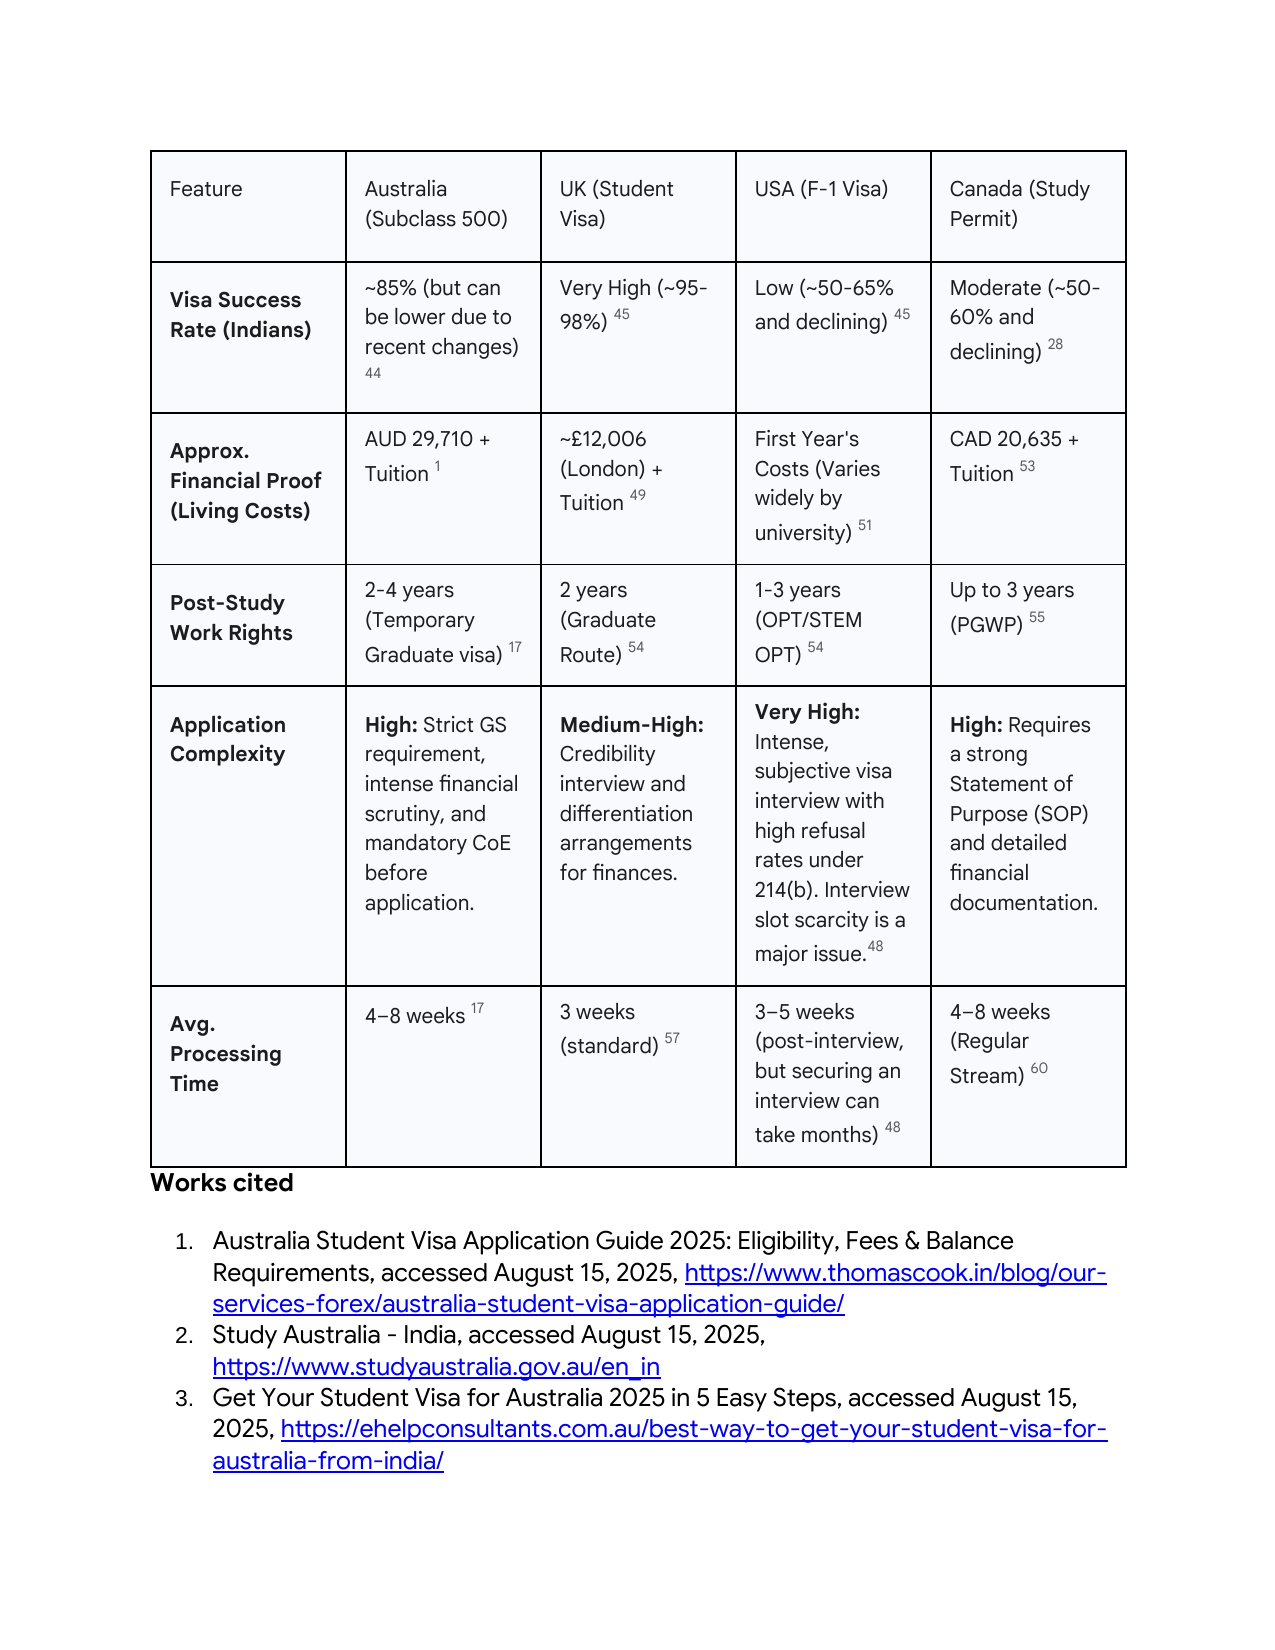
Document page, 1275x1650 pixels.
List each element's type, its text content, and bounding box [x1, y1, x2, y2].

table_header USA (F-1 Visa) [737, 152, 930, 261]
table_cell ~85% (but can be lower due to recent changes) 44 [347, 263, 540, 412]
table_header Feature [152, 152, 345, 261]
table_cell High: Strict GS requirement, intense financial scrutiny, and mandatory CoE before application. [347, 687, 540, 985]
table_header UK (Student Visa) [542, 152, 735, 261]
subtitle Works cited [150, 1168, 1125, 1199]
table_cell AUD 29,710 + Tuition 1 [347, 414, 540, 564]
table_cell ~£12,006 (London) + Tuition 49 [542, 414, 735, 564]
table_cell High: Requires a strong Statement of Purpose (SOP) and detailed financial documentation. [932, 687, 1125, 985]
table_cell 4–8 weeks 17 [347, 987, 540, 1166]
table_cell Medium-High: Credibility interview and differentiation arrangements for finances. [542, 687, 735, 985]
table_cell First Year's Costs (Varies widely by university) 51 [737, 414, 930, 564]
table_cell Approx. Financial Proof (Living Costs) [152, 414, 345, 564]
list Get Your Student Visa for Australia 2025 in 5 Easy Steps, accessed August 15, 2025, https://ehelpconsultants.com.au/best-way-to-get-your-student-visa-for-australia-from-india/ [175, 1382, 1125, 1476]
list Study Australia - India, accessed August 15, 2025, https://www.studyaustralia.gov.au/en_in [175, 1320, 1125, 1382]
table_cell 3–5 weeks (post-interview, but securing an interview can take months) 48 [737, 987, 930, 1166]
table_cell Low (~50-65% and declining) 45 [737, 263, 930, 412]
list Australia Student Visa Application Guide 2025: Eligibility, Fees & Balance Requirements, accessed August 15, 2025, https://www.thomascook.in/blog/our-services-forex/australia-student-visa-application-guide/ [175, 1226, 1125, 1320]
table_cell Visa Success Rate (Indians) [152, 263, 345, 412]
table_cell CAD 20,635 + Tuition 53 [932, 414, 1125, 564]
table_cell 2-4 years (Temporary Graduate visa) 17 [347, 565, 540, 685]
table_header Australia (Subclass 500) [347, 152, 540, 261]
table_cell 4–8 weeks (Regular Stream) 60 [932, 987, 1125, 1166]
table_cell 2 years (Graduate Route) 54 [542, 565, 735, 685]
table_cell Very High: Intense, subjective visa interview with high refusal rates under 214(b). Interview slot scarcity is a major issue.48 [737, 687, 930, 985]
table_cell 1-3 years (OPT/STEM OPT) 54 [737, 565, 930, 685]
table_cell Avg. Processing Time [152, 987, 345, 1166]
table_cell Application Complexity [152, 687, 345, 985]
table_cell 3 weeks (standard) 57 [542, 987, 735, 1166]
table_cell Very High (~95-98%) 45 [542, 263, 735, 412]
table_header Canada (Study Permit) [932, 152, 1125, 261]
table_cell Moderate (~50-60% and declining) 28 [932, 263, 1125, 412]
table_cell Up to 3 years (PGWP) 55 [932, 565, 1125, 685]
table_cell Post-Study Work Rights [152, 565, 345, 685]
